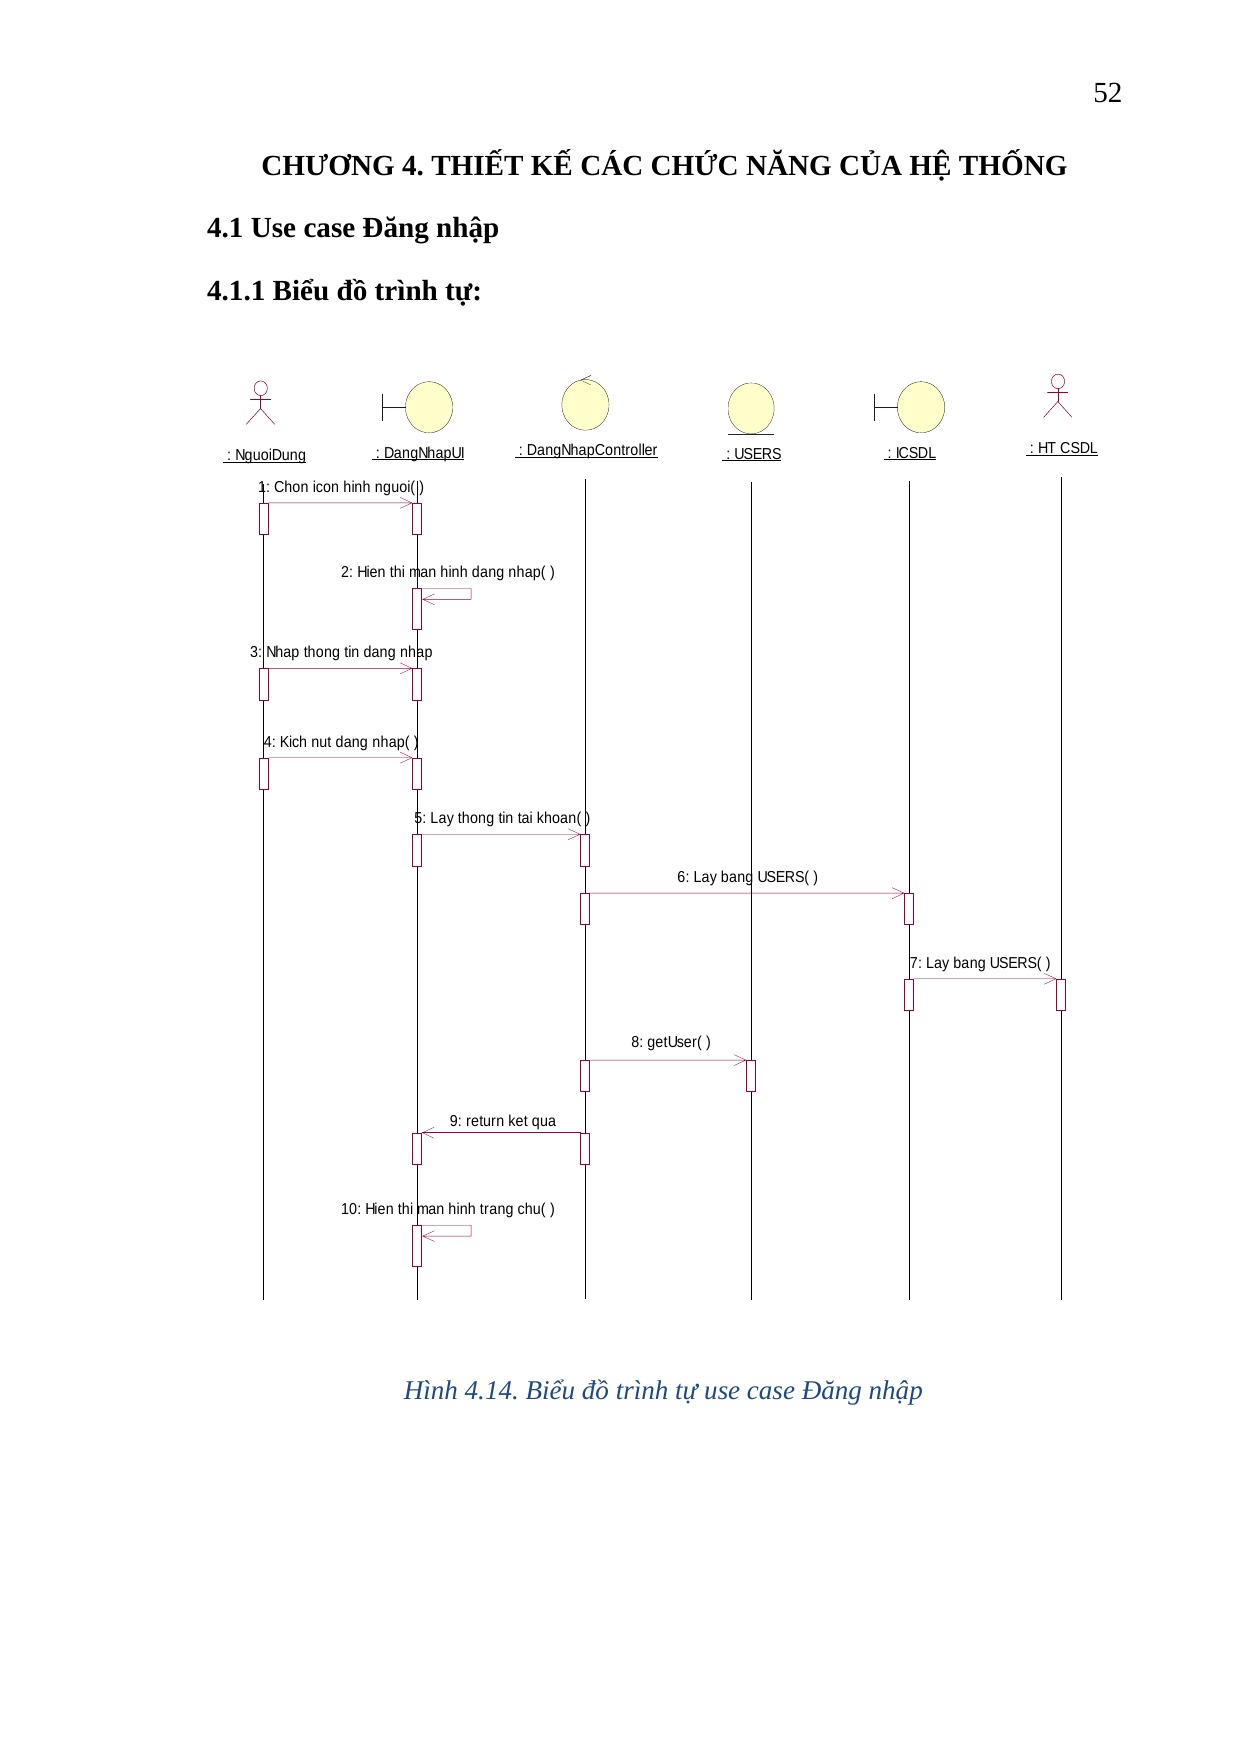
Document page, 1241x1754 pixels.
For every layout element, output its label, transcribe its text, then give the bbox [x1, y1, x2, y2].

subtitle THIẾT KẾ CÁC CHỨC NĂNG CỦA HỆ THỐNG [207, 148, 1122, 181]
text Hình .. Biểu đồ trình tự use case Đăng nhập [207, 1374, 1122, 1405]
subtitle Biểu đồ trình tự: [207, 273, 1122, 307]
subtitle Use case Đăng nhập [207, 211, 1122, 244]
